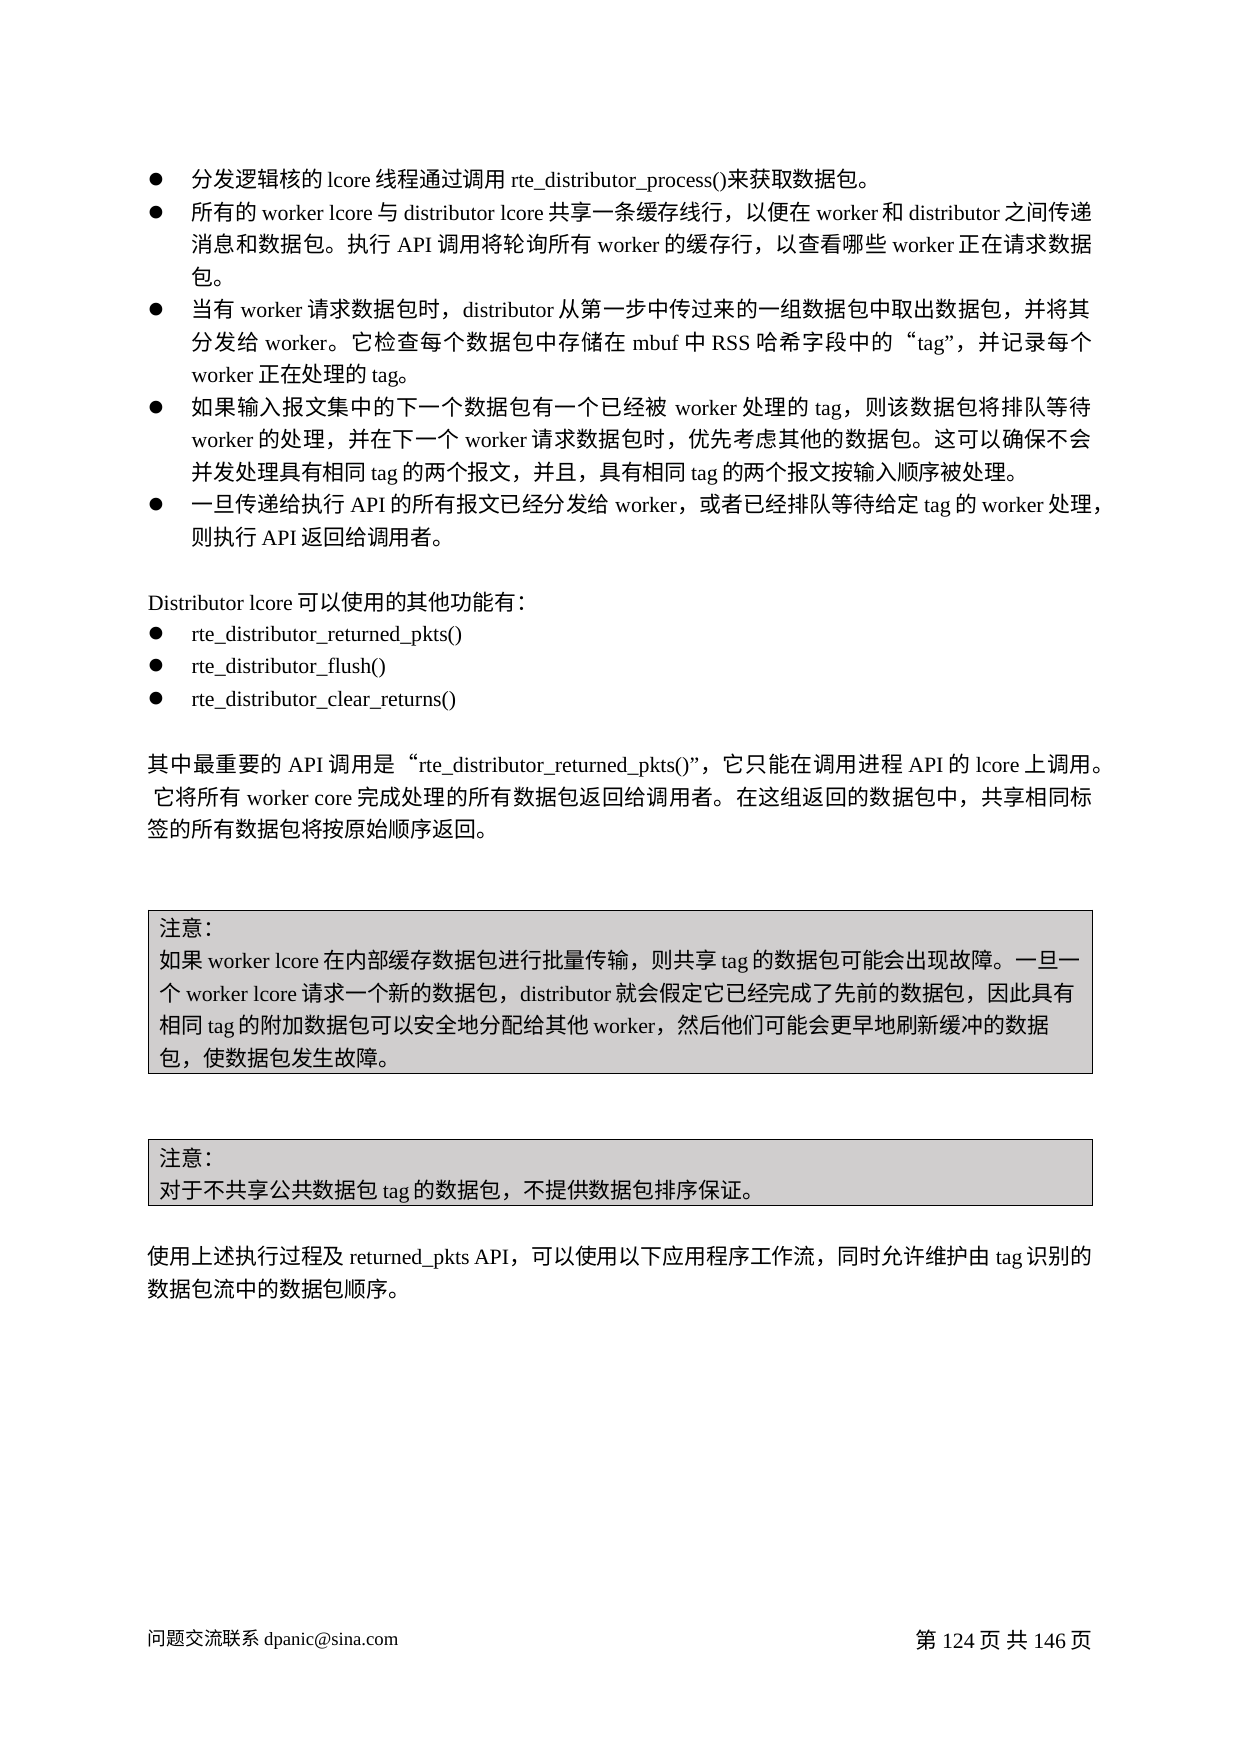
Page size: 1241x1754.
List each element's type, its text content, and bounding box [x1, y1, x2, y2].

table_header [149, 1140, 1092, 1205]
list 所有的worker lcore与distributor lcore共享一条缓存线行，以便在worker和distributor之间传递消息和数据包。执行API调用将轮询所有worker的缓存行，以查看哪些worker正在请求数据包。 [148, 194, 1092, 292]
text Distributor lcore可以使用的其他功能有： [148, 584, 1092, 617]
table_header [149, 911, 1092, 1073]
list rte_distributor_flush() [148, 649, 1092, 682]
list rte_distributor_returned_pkts() [148, 617, 1092, 649]
list 如果输入报文集中的下一个数据包有一个已经被worker处理的tag，则该数据包将排队等待worker的处理，并在下一个worker请求数据包时，优先考虑其他的数据包。这可以确保不会并发处理具有相同tag的两个报文，并且，具有相同tag的两个报文按输入顺序被处理。 [148, 389, 1092, 487]
text 使用上述执行过程及returned_pkts API，可以使用以下应用程序工作流，同时允许维护由tag识别的数据包流中的数据包顺序。 [148, 1239, 1092, 1304]
list 分发逻辑核的lcore线程通过调用rte_distributor_process()来获取数据包。 [148, 162, 1092, 194]
list rte_distributor_clear_returns() [148, 682, 1092, 714]
list 一旦传递给执行API的所有报文已经分发给worker，或者已经排队等待给定tag的worker处理，则执行API返回给调用者。 [148, 487, 1092, 552]
list 当有worker请求数据包时，distributor从第一步中传过来的一组数据包中取出数据包，并将其分发给worker。它检查每个数据包中存储在mbuf中RSS哈希字段中的“tag”，并记录每个worker正在处理的tag。 [148, 292, 1092, 389]
text 其中最重要的API调用是“rte_distributor_returned_pkts()”，它只能在调用进程API的lcore上调用。 它将所有worker core完成处理的所有数据包返回给调用者。在这组返回的数据包中，共享相同标签的所有数据包将按原始顺序返回。 [148, 747, 1092, 844]
